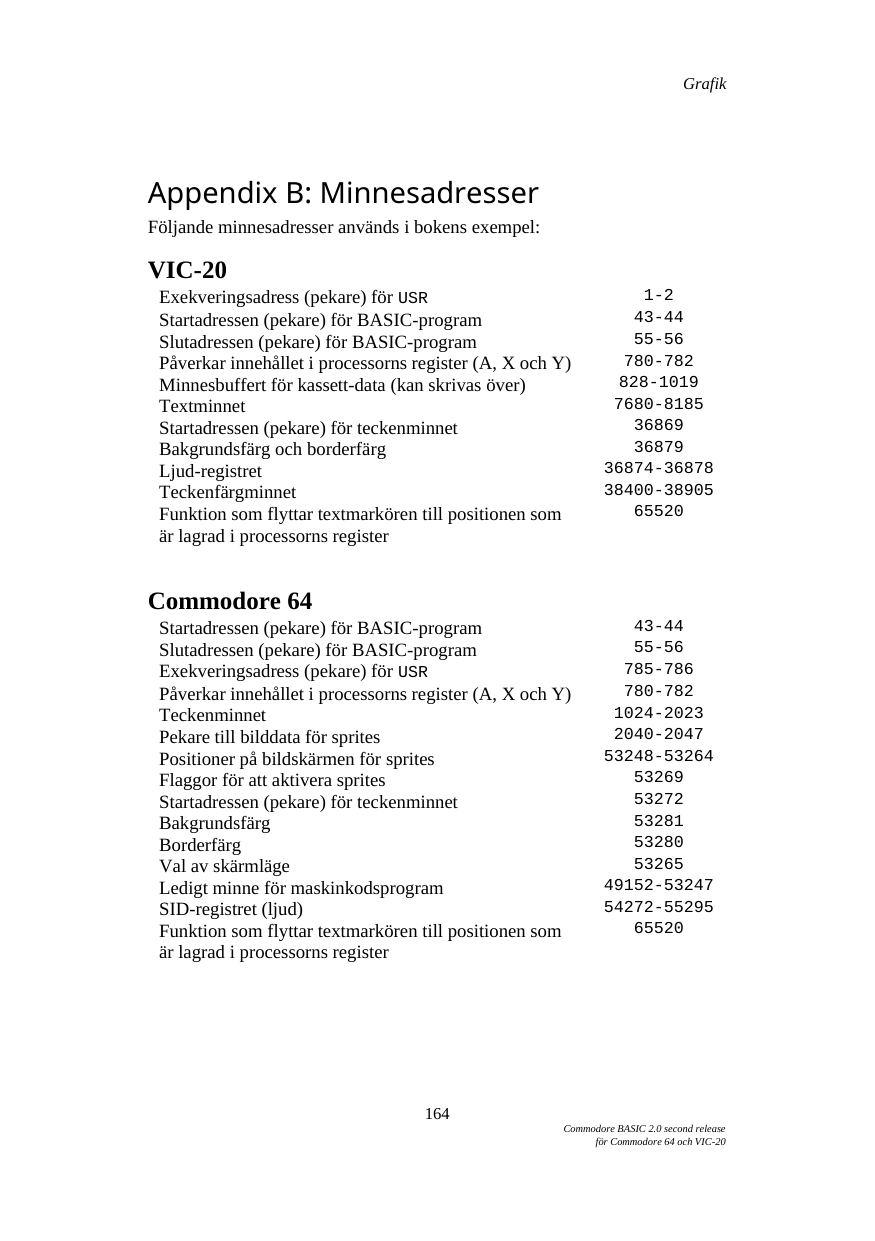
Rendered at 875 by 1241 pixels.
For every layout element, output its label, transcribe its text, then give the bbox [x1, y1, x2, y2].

table_cell Bakgrundsfärg och borderfärg [148, 438, 591, 460]
table_cell Borderfärg [148, 834, 591, 855]
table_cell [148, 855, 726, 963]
text Följande minnesadresser används i bokens exempel: [148, 216, 726, 237]
table_header 43-44 [591, 617, 726, 639]
table_header Exekveringsadress (pekare) för USR [148, 286, 591, 309]
subtitle VIC-20 [148, 255, 726, 284]
table_cell 55-56 [591, 639, 726, 660]
table_cell Funktion som flyttar textmarkören till positionen som är lagrad i processorns register [148, 503, 591, 546]
table_cell Slutadressen (pekare) för BASIC-program [148, 639, 591, 660]
table_cell 53280 [591, 834, 726, 855]
table_cell Startadressen (pekare) för teckenminnet [148, 791, 591, 812]
table_header 1-2 [591, 286, 726, 309]
subtitle Commodore 64 [148, 586, 726, 615]
table_cell Bakgrundsfärg [148, 812, 591, 834]
table_cell 53272 [591, 791, 726, 812]
table_cell Textminnet [148, 395, 591, 417]
table_header Startadressen (pekare) för BASIC-program [148, 617, 591, 639]
table_cell Teckenminnet [148, 704, 591, 726]
table_cell Flaggor för att aktivera sprites [148, 769, 591, 791]
table_cell Val av skärmläge [148, 855, 591, 877]
table_cell Startadressen (pekare) för teckenminnet [148, 417, 591, 438]
table_cell 43-44 [591, 309, 726, 331]
table_cell 780-782 [591, 683, 726, 704]
table_cell Påverkar innehållet i processorns register (A, X och Y) [148, 683, 591, 704]
table_cell 53281 [591, 812, 726, 834]
table_cell Minnesbuffert för kassett-data (kan skrivas över) [148, 374, 591, 395]
table_cell 1024-2023 [591, 704, 726, 726]
table_cell 785-786 [591, 660, 726, 683]
table_cell Ljud-registret [148, 460, 591, 481]
table_cell Exekveringsadress (pekare) för USR [148, 660, 591, 683]
table_cell Positioner på bildskärmen för sprites [148, 748, 591, 769]
table_cell Pekare till bilddata för sprites [148, 726, 591, 747]
subtitle Appendix B: Minnesadresser [148, 173, 726, 212]
table_cell 53248-53264 [591, 748, 726, 769]
table_cell 53269 [591, 769, 726, 791]
table_cell Slutadressen (pekare) för BASIC-program [148, 331, 591, 352]
table_cell 55-56 [591, 331, 726, 352]
table_cell Startadressen (pekare) för BASIC-program [148, 309, 591, 331]
table_cell 36874-36878 [591, 460, 726, 481]
table_cell 65520 [591, 503, 726, 546]
table_cell 7680-8185 [591, 395, 726, 417]
table_cell 780-782 [591, 352, 726, 374]
table_cell 2040-2047 [591, 726, 726, 747]
table_cell 36869 [591, 417, 726, 438]
table_cell Påverkar innehållet i processorns register (A, X och Y) [148, 352, 591, 374]
table_cell 36879 [591, 438, 726, 460]
table_cell 38400-38905 [591, 481, 726, 503]
table_cell 828-1019 [591, 374, 726, 395]
table_cell Teckenfärgminnet [148, 481, 591, 503]
